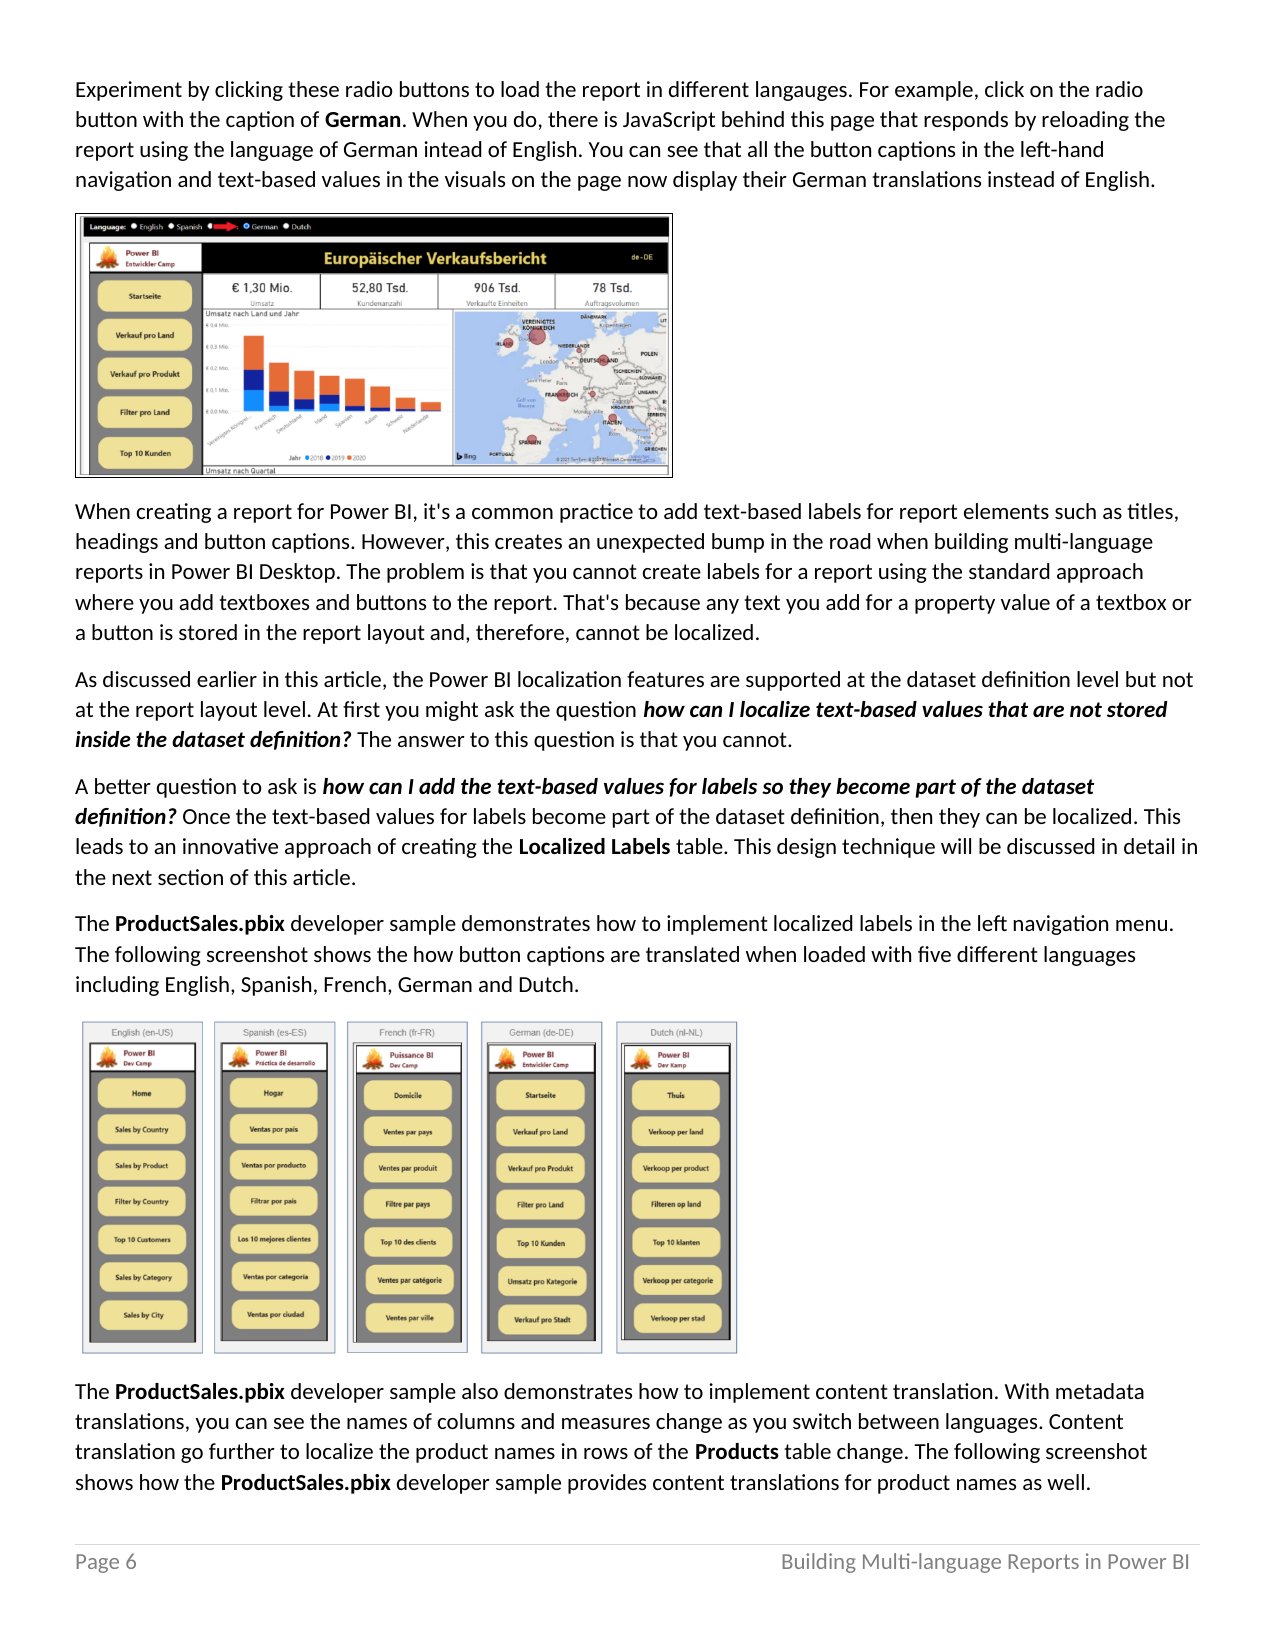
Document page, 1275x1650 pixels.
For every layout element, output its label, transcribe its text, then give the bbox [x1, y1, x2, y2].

text Experiment by clicking these radio buttons to load the report in different langauges. For example, click on the radio button with the caption of German. When you do, there is JavaScript behind this page that responds by reloading the report using the language of German intead of English. You can see that all the button captions in the left-hand navigation and text-based values in the visuals on the page now display their German translations instead of English. [75, 75, 1200, 194]
text As discussed earlier in this article, the Power BI localization features are supported at the dataset definition level but not at the report layout level. At first you might ask the question how can I localize text-based values that are not stored inside the dataset definition? The answer to this question is that you cannot. [75, 665, 1200, 753]
picture [76, 214, 672, 477]
text The ProductSales.pbix developer sample also demonstrates how to implement content translation. With metadata translations, you can see the names of columns and measures change as you switch between languages. Content translation go further to localize the product names in rows of the Products table change. The following screenshot shows how the ProductSales.pbix developer sample provides content translations for product names as well. [75, 1377, 1200, 1496]
picture [75, 1016, 742, 1359]
text When creating a report for Power BI, it's a common practice to add text-based labels for report elements such as titles, headings and button captions. However, this creates an unexpected bump in the road when building multi-language reports in Power BI Desktop. The problem is that you cannot create labels for a report using the standard approach where you add textboxes and buttons to the report. That's because any text you add for a property value of a textbox or a button is stored in the report layout and, therefore, cannot be localized. [75, 497, 1200, 646]
text A better question to ask is how can I add the text-based values for labels so they become part of the dataset definition? Once the text-based values for labels become part of the dataset definition, then they can be localized. This leads to an innovative approach of creating the Localized Labels table. This design technique will be discussed in detail in the next section of this article. [75, 772, 1200, 891]
text The ProductSales.pbix developer sample demonstrates how to implement localized labels in the left navigation menu. The following screenshot shows the how button captions are translated when loaded with five different languages including English, Spanish, French, German and Dutch. [75, 909, 1200, 998]
